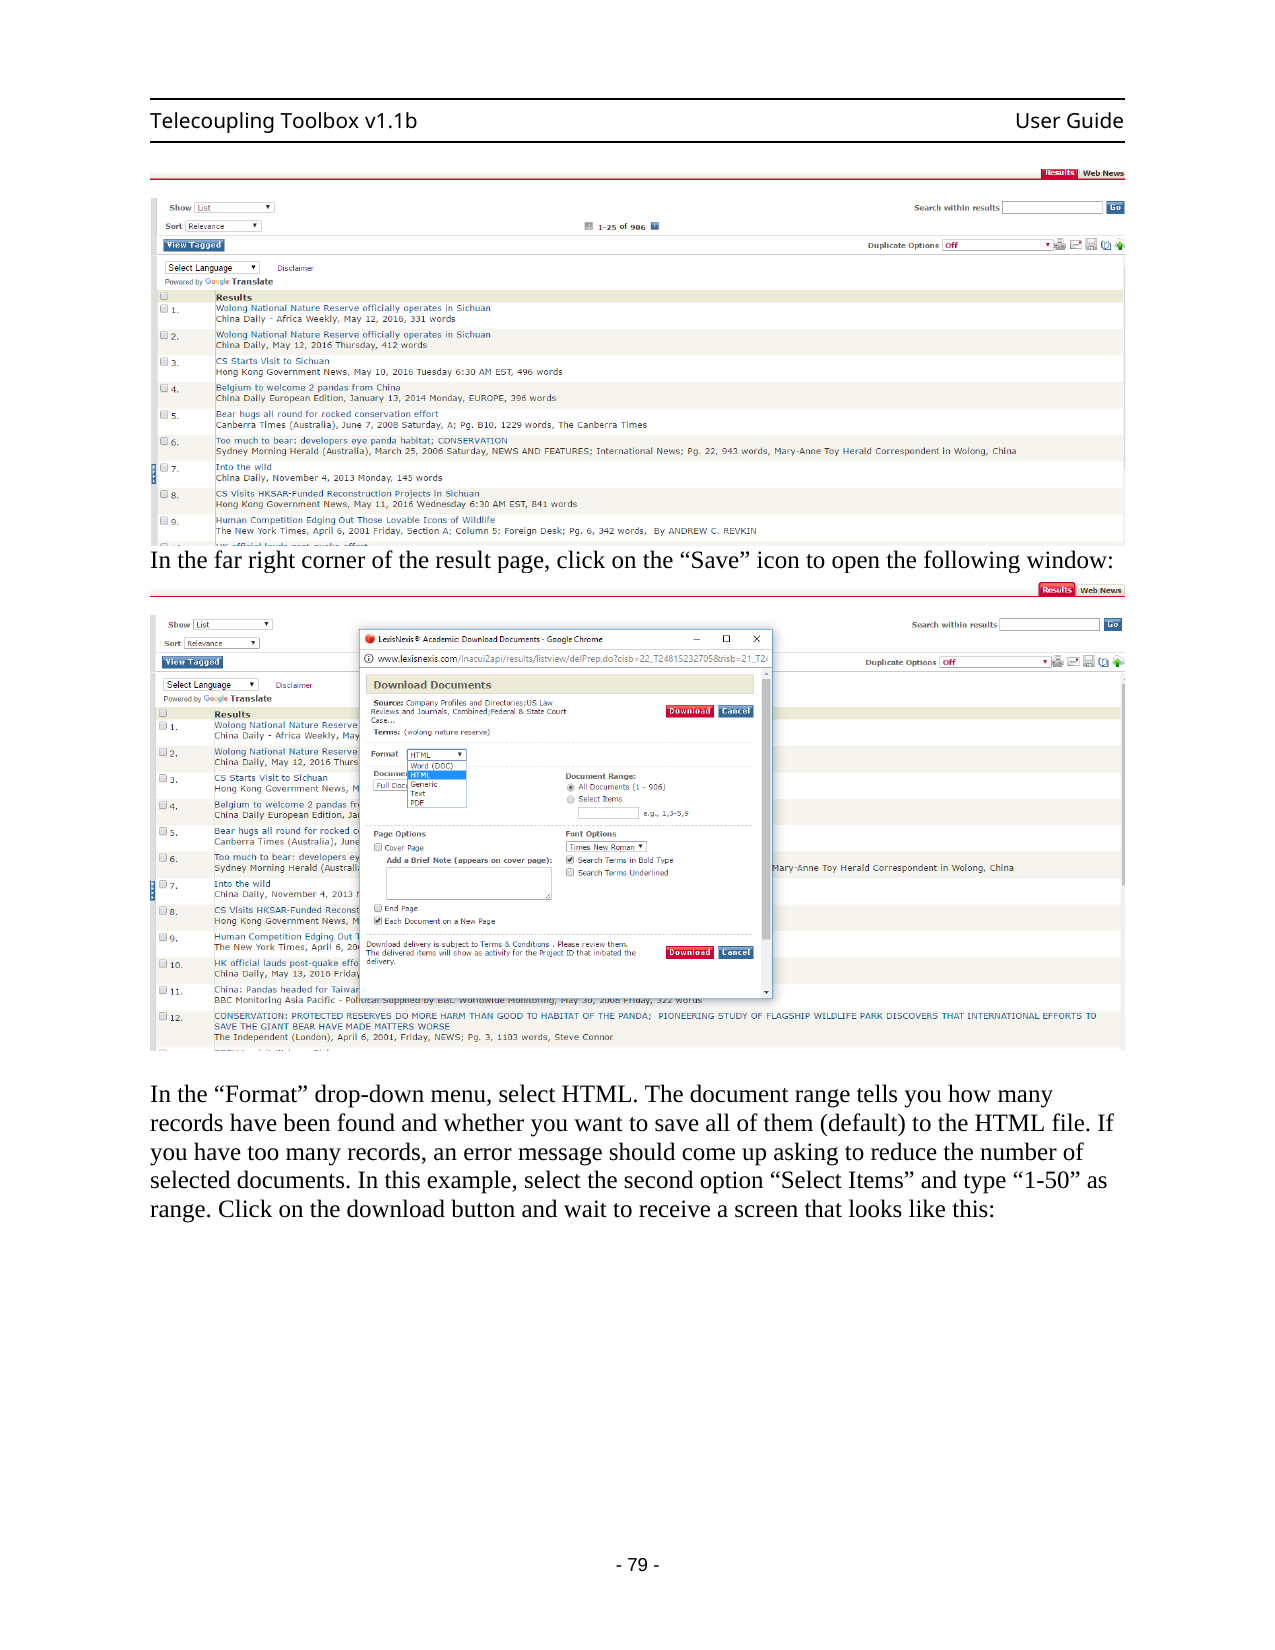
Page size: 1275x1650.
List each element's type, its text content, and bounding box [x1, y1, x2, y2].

text In the far right corner of the result page, click on the “Save” icon to open the following window: [150, 546, 1125, 573]
picture [150, 573, 1125, 1051]
text In the “Format” drop-down menu, select HTML. The document range tells you how many records have been found and whether you want to save all of them (default) to the HTML file. If you have too many records, an error message should come up asking to reduce the number of selected documents. In this example, select the second option “Select Items” and type “1-50” as range. Click on the download button and wait to receive a screen that looks like this: [150, 1079, 1125, 1223]
picture [150, 169, 1125, 546]
